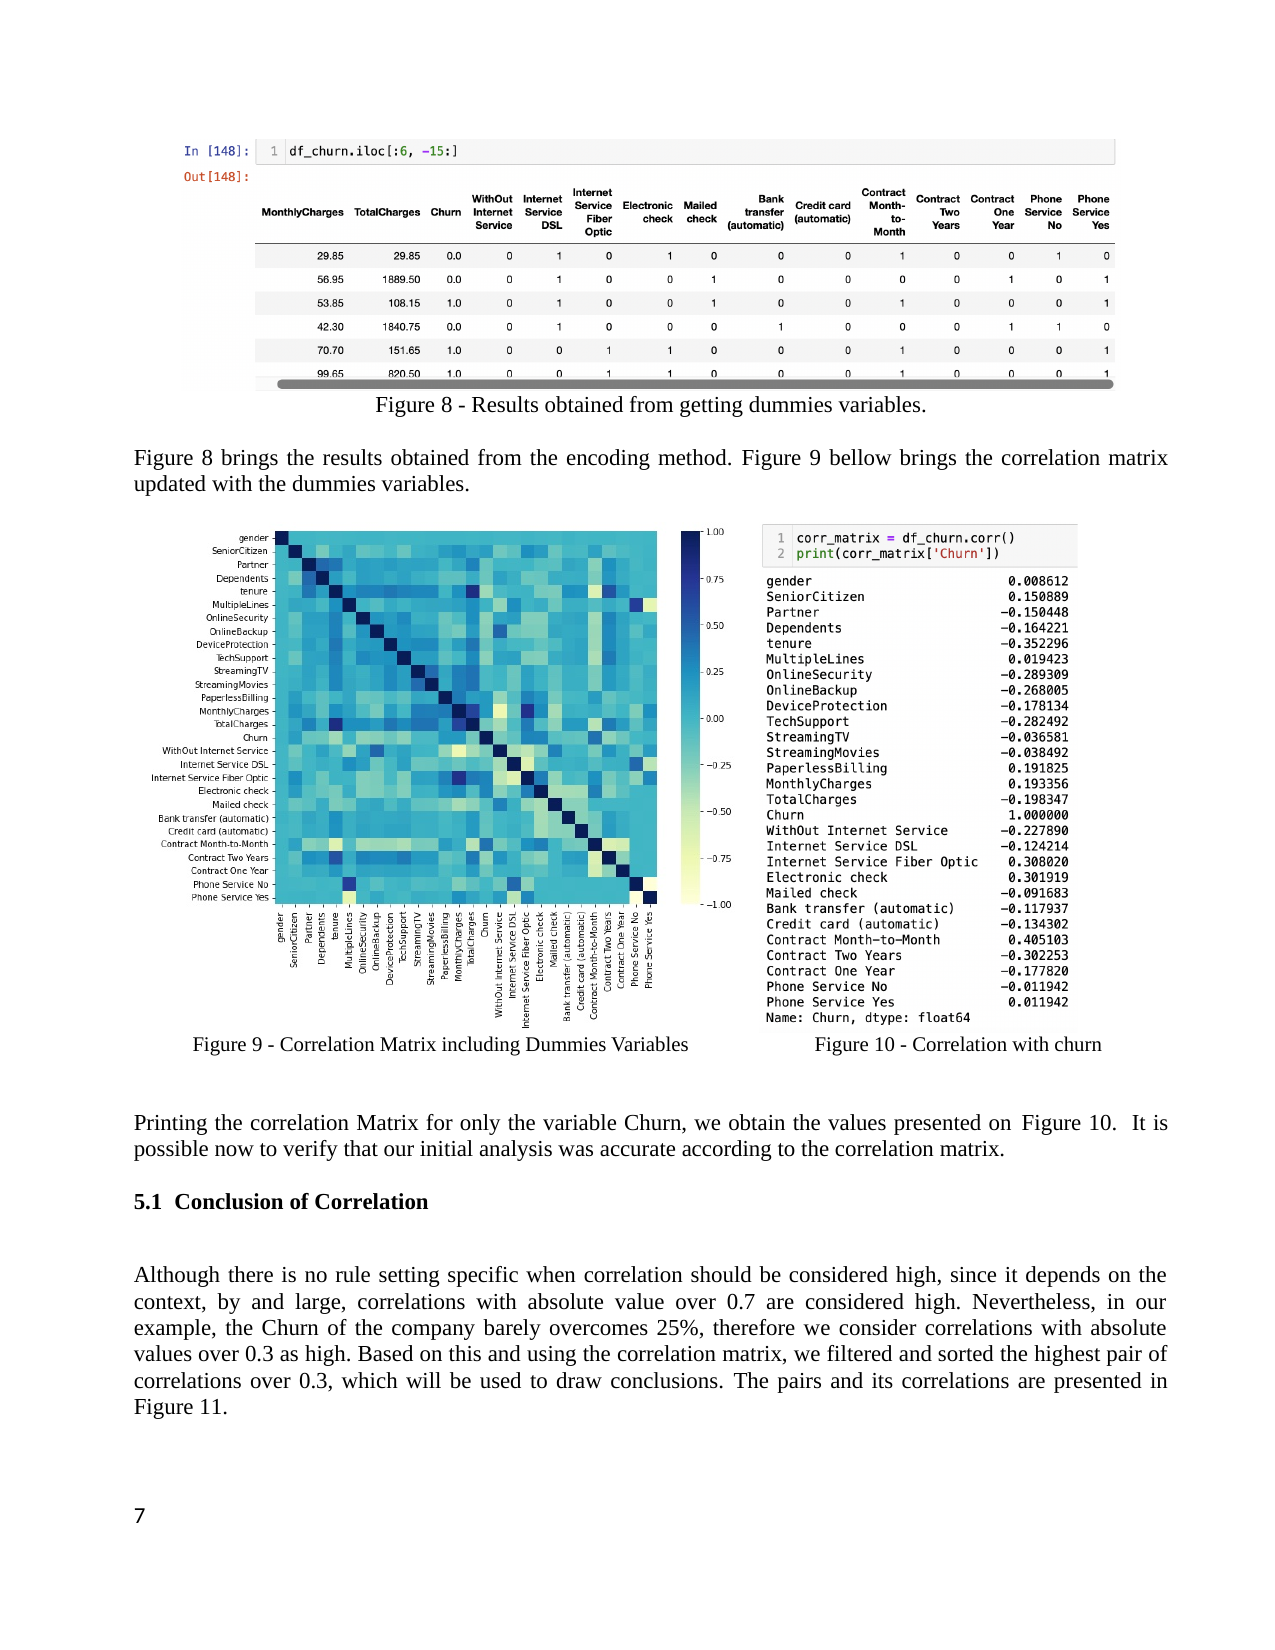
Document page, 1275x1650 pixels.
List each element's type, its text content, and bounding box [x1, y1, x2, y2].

picture [145, 522, 737, 1033]
subtitle Conclusion of Correlation [133, 1188, 1169, 1214]
picture [181, 139, 1122, 391]
picture [758, 522, 1078, 1033]
